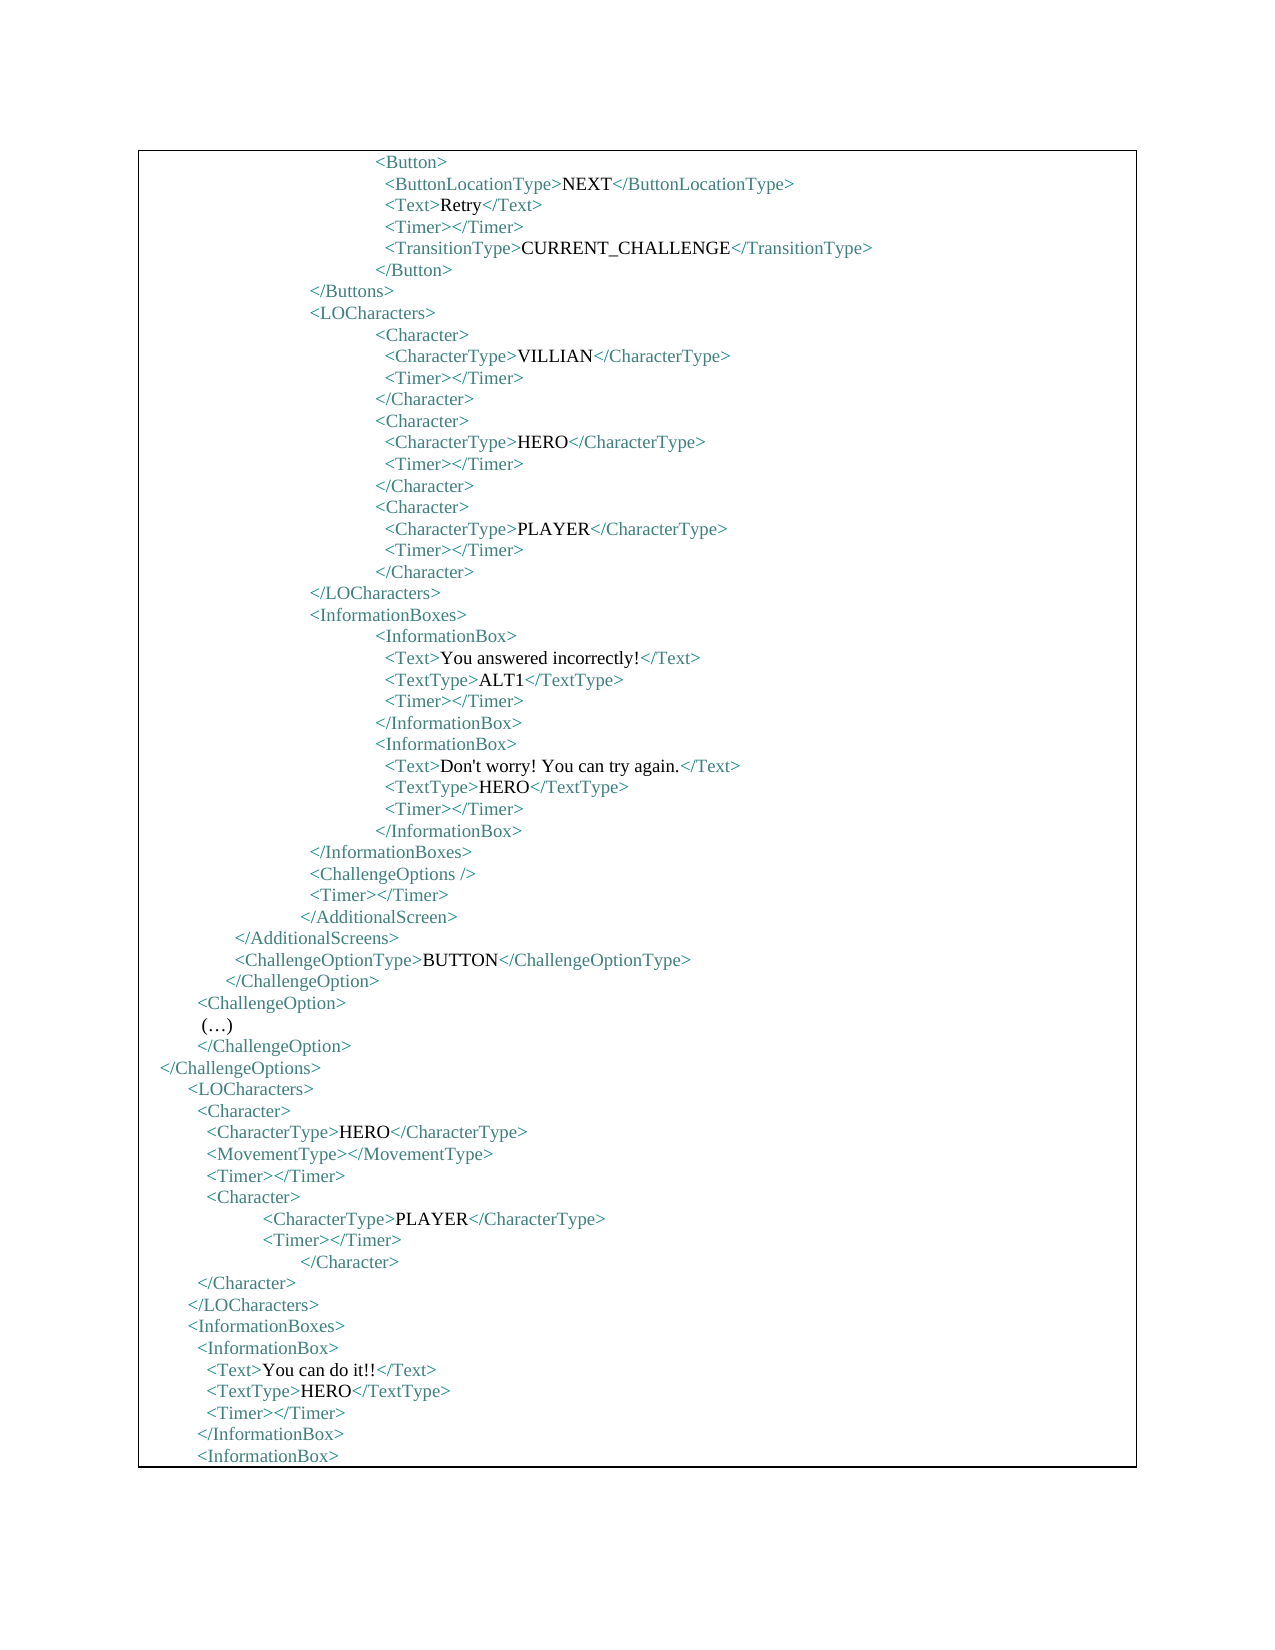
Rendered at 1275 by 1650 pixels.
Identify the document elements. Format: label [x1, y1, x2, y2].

table_header [139, 151, 1136, 1466]
